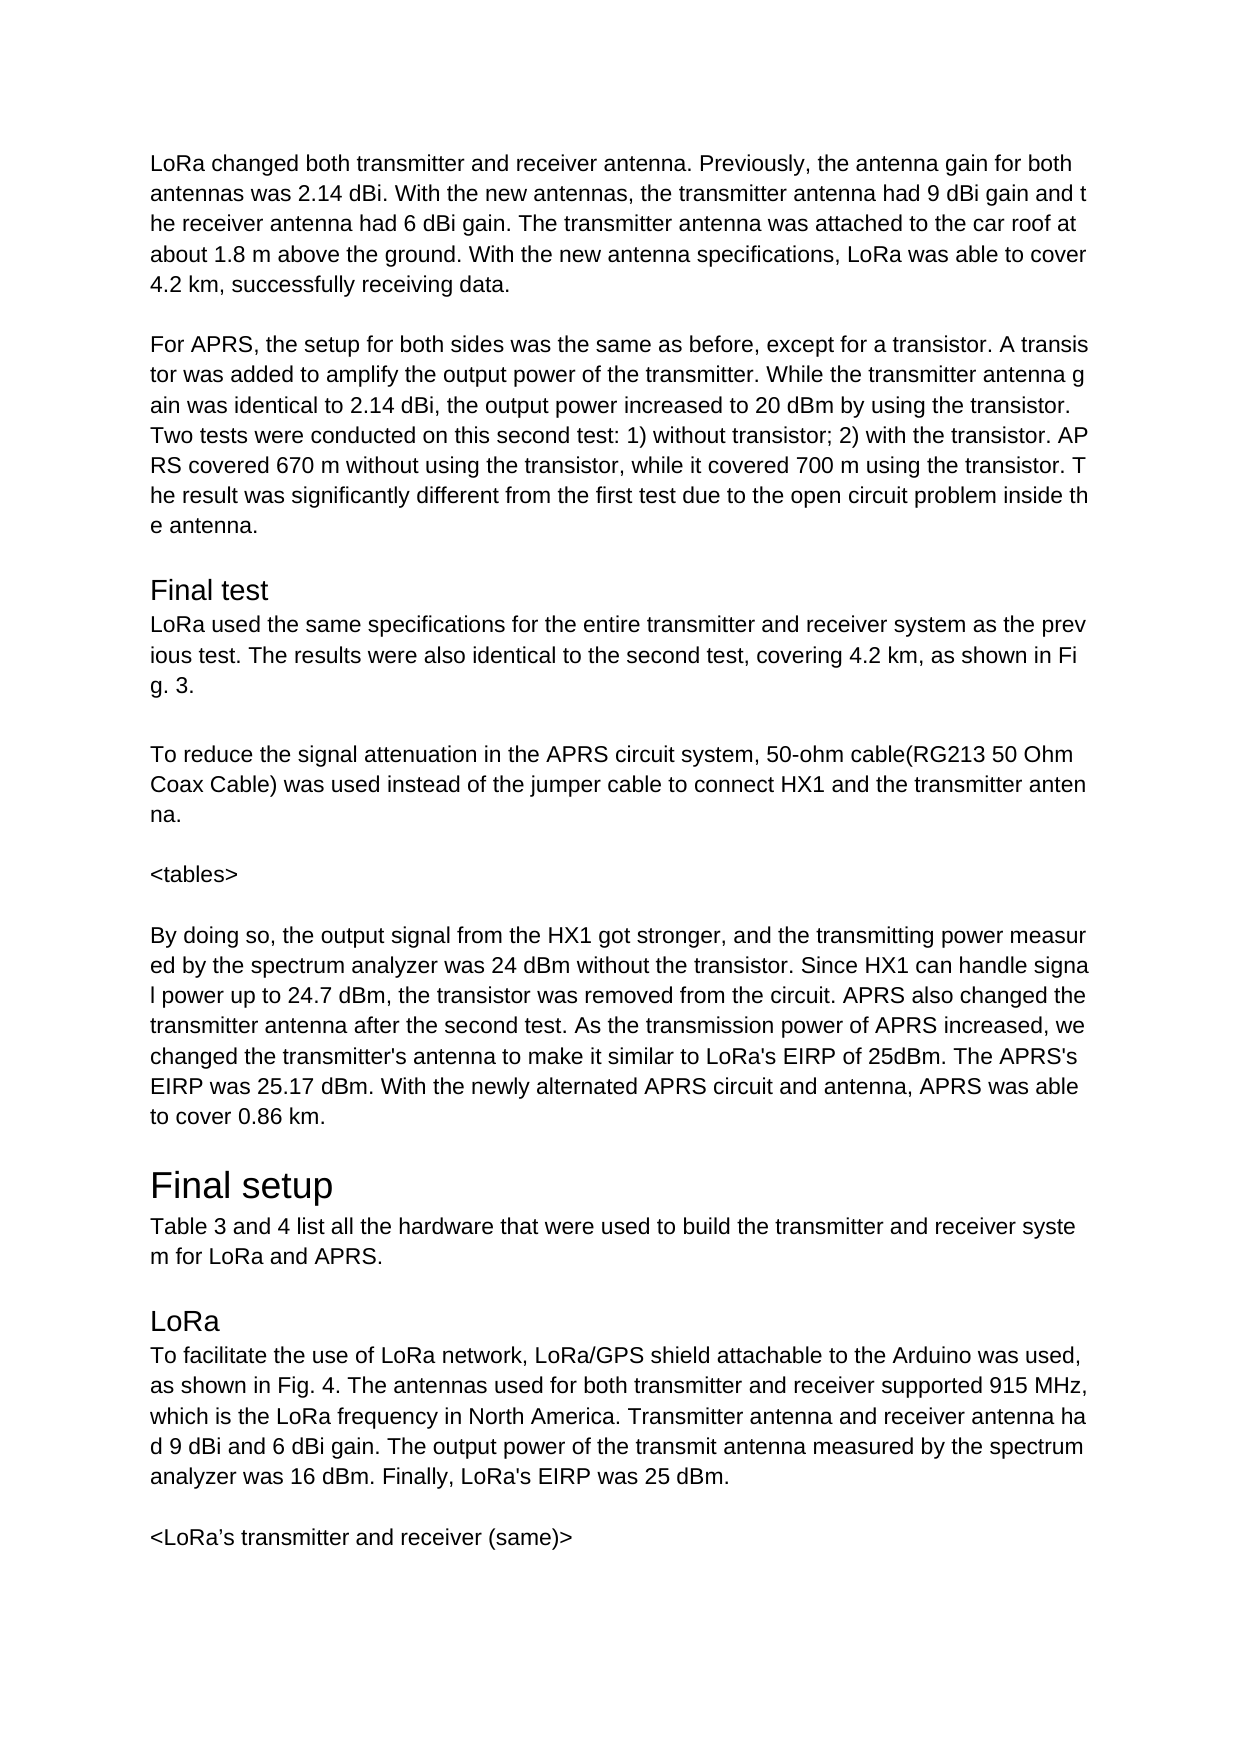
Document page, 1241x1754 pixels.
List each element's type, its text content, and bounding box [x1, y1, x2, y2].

text LoRa changed both transmitter and receiver antenna. Previously, the antenna gain for both antennas was 2.14 dBi. With the new antennas, the transmitter antenna had 9 dBi gain and the receiver antenna had 6 dBi gain. The transmitter antenna was attached to the car roof at about 1.8 m above the ground. With the new antenna specifications, LoRa was able to cover 4.2 km, successfully receiving data. [150, 150, 1090, 297]
text For APRS, the setup for both sides was the same as before, except for a transistor. A transistor was added to amplify the output power of the transmitter. While the transmitter antenna gain was identical to 2.14 dBi, the output power increased to 20 dBm by using the transistor. Two tests were conducted on this second test: 1) without transistor; 2) with the transistor. APRS covered 670 m without using the transistor, while it covered 700 m using the transistor. The result was significantly different from the first test due to the open circuit problem inside the antenna. [150, 331, 1090, 539]
text <LoRa’s transmitter and receiver (same)> [150, 1523, 1090, 1550]
text To facilitate the use of LoRa network, LoRa/GPS shield attachable to the Arduino was used, as shown in Fig. 4. The antennas used for both transmitter and receiver supported 915 MHz, which is the LoRa frequency in North America. Transmitter antenna and receiver antenna had 9 dBi and 6 dBi gain. The output power of the transmit antenna measured by the spectrum analyzer was 16 dBm. Finally, LoRa's EIRP was 25 dBm. [150, 1342, 1090, 1489]
text Final test [150, 573, 1090, 606]
text Final setup [150, 1163, 1090, 1207]
text LoRa used the same specifications for the entire transmitter and receiver system as the previous test. The results were also identical to the second test, covering 4.2 km, as shown in Fig. 3. [150, 611, 1090, 698]
text <tables> [150, 861, 1090, 888]
text To reduce the signal attenuation in the APRS circuit system, 50-ohm cable(RG213 50 Ohm Coax Cable) was used instead of the jumper cable to connect HX1 and the transmitter antenna. [150, 741, 1090, 827]
text LoRa [150, 1304, 1090, 1337]
text Table 3 and 4 list all the hardware that were used to build the transmitter and receiver system for LoRa and APRS. [150, 1213, 1090, 1270]
text By doing so, the output signal from the HX1 got stronger, and the transmitting power measured by the spectrum analyzer was 24 dBm without the transistor. Since HX1 can handle signal power up to 24.7 dBm, the transistor was removed from the circuit. APRS also changed the transmitter antenna after the second test. As the transmission power of APRS increased, we changed the transmitter's antenna to make it similar to LoRa's EIRP of 25dBm. The APRS's EIRP was 25.17 dBm. With the newly alternated APRS circuit and antenna, APRS was able to cover 0.86 km. [150, 922, 1090, 1129]
